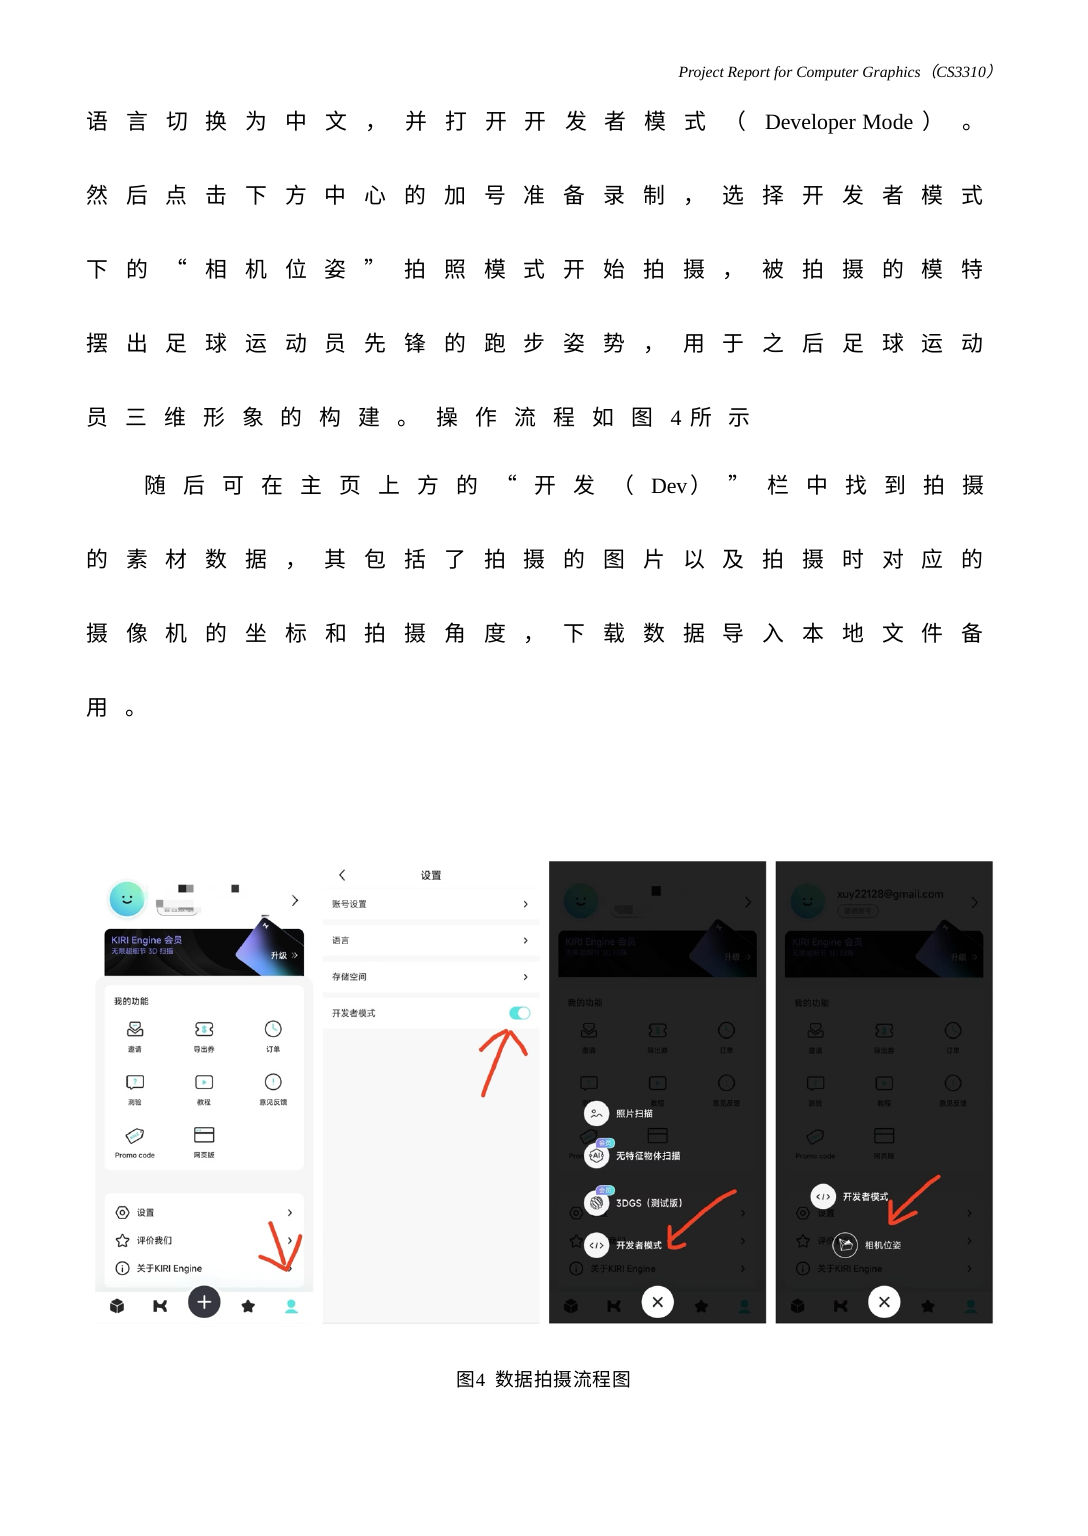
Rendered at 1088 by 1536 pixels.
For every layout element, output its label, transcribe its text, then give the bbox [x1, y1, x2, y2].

text 随后可在主页上方的“开发（Dev）”栏中找到拍摄的素材数据，其包括了拍摄的图片以及拍摄时对应的摄像机的坐标和拍摄角度，下载数据导入本地文件备用。 [86, 454, 1001, 736]
text 图4 数据拍摄流程图 [86, 1333, 1001, 1393]
picture [86, 851, 1002, 1333]
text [86, 90, 1001, 446]
